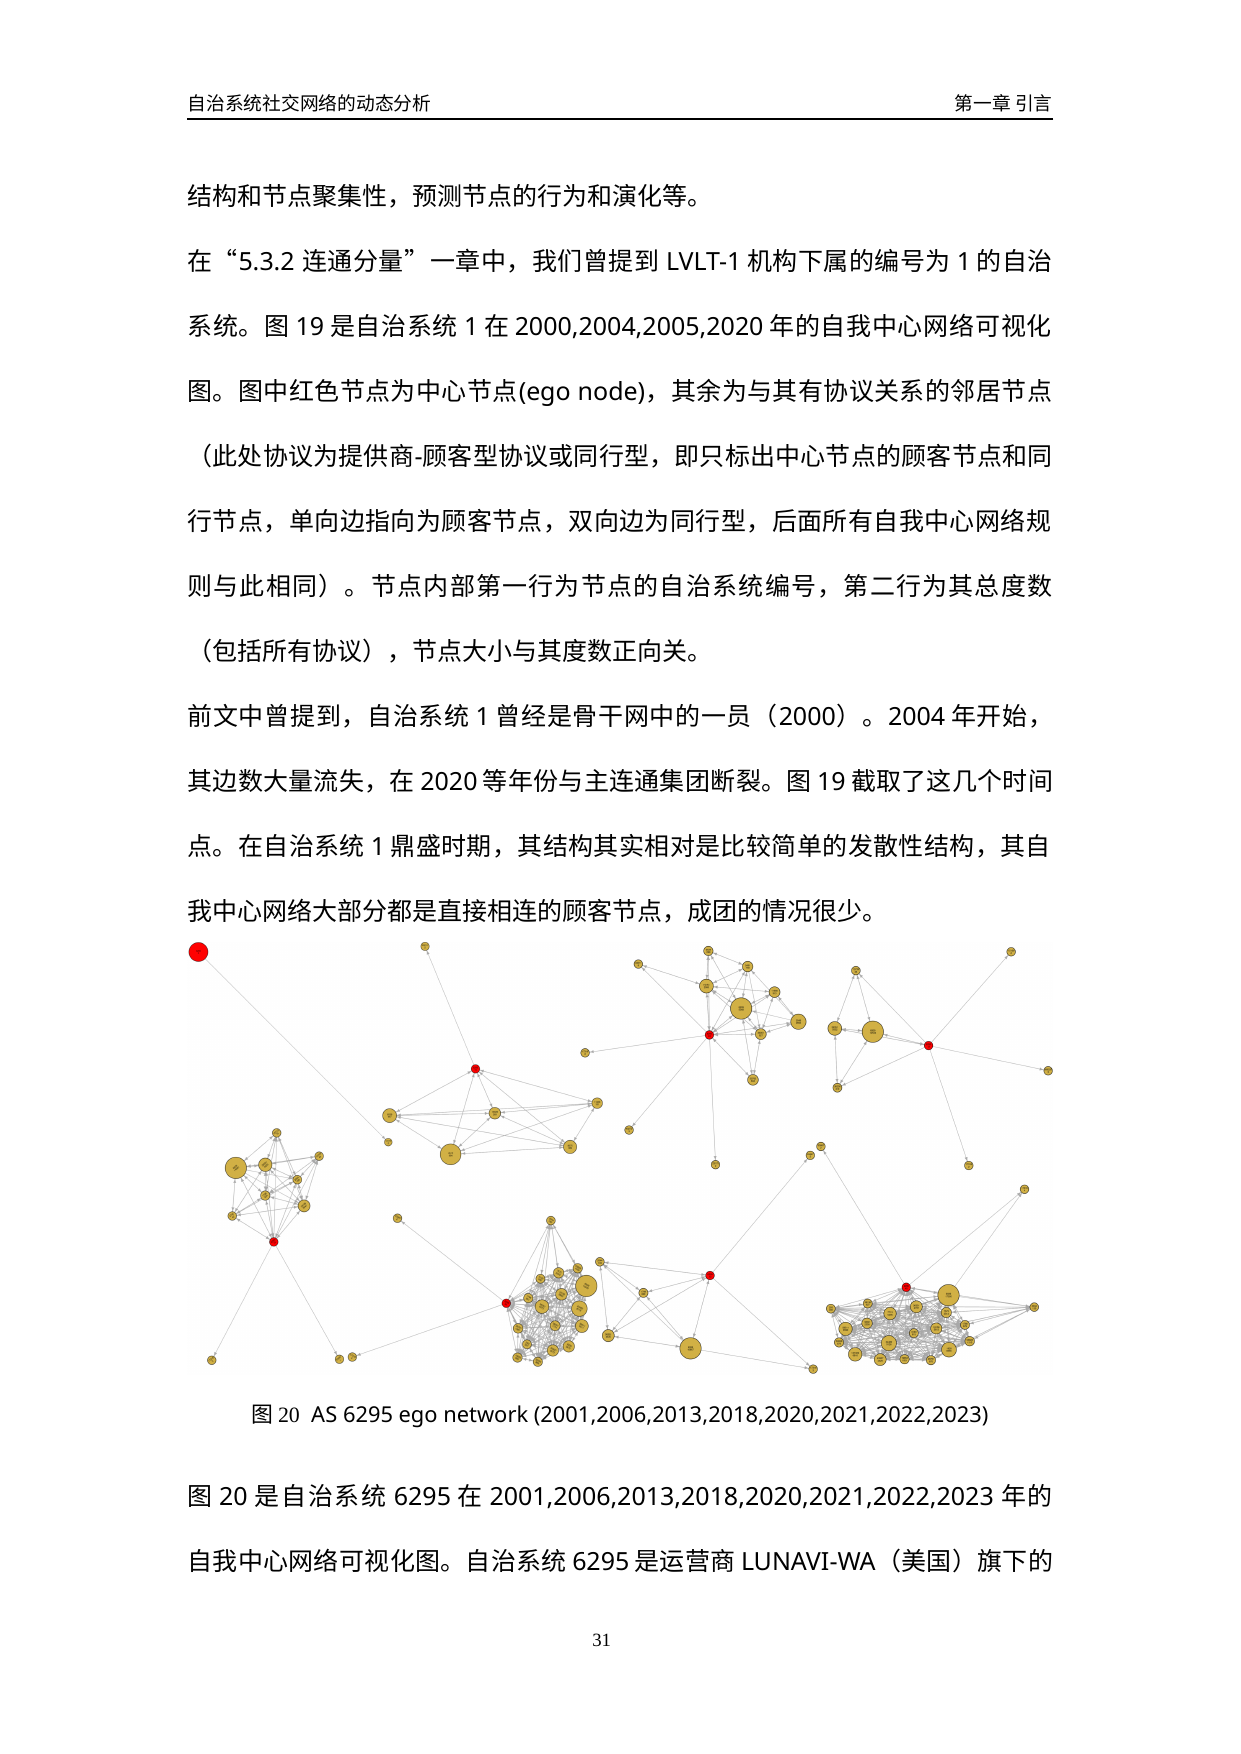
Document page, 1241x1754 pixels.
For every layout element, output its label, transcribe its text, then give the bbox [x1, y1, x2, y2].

text 前文中曾提到，自治系统1曾经是骨干网中的一员（2000）。2004年开始，其边数大量流失，在2020等年份与主连通集团断裂。图19截取了这几个时间点。在自治系统1鼎盛时期，其结构其实相对是比较简单的发散性结构，其自我中心网络大部分都是直接相连的顾客节点，成团的情况很少。 [187, 682, 1053, 942]
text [187, 162, 1053, 227]
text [187, 1462, 1053, 1592]
picture [187, 942, 1053, 1375]
text 在“5.3.2 连通分量”一章中，我们曾提到LVLT-1机构下属的编号为1的自治系统。图19是自治系统1在2000,2004,2005,2020年的自我中心网络可视化图。图中红色节点为中心节点(ego node)，其余为与其有协议关系的邻居节点（此处协议为提供商-顾客型协议或同行型，即只标出中心节点的顾客节点和同行节点，单向边指向为顾客节点，双向边为同行型，后面所有自我中心网络规则与此相同）。节点内部第一行为节点的自治系统编号，第二行为其总度数（包括所有协议），节点大小与其度数正向关。 [187, 227, 1053, 682]
text 图20 AS 6295 ego network (2001,2006,2013,2018,2020,2021,2022,2023) [187, 1375, 1053, 1429]
